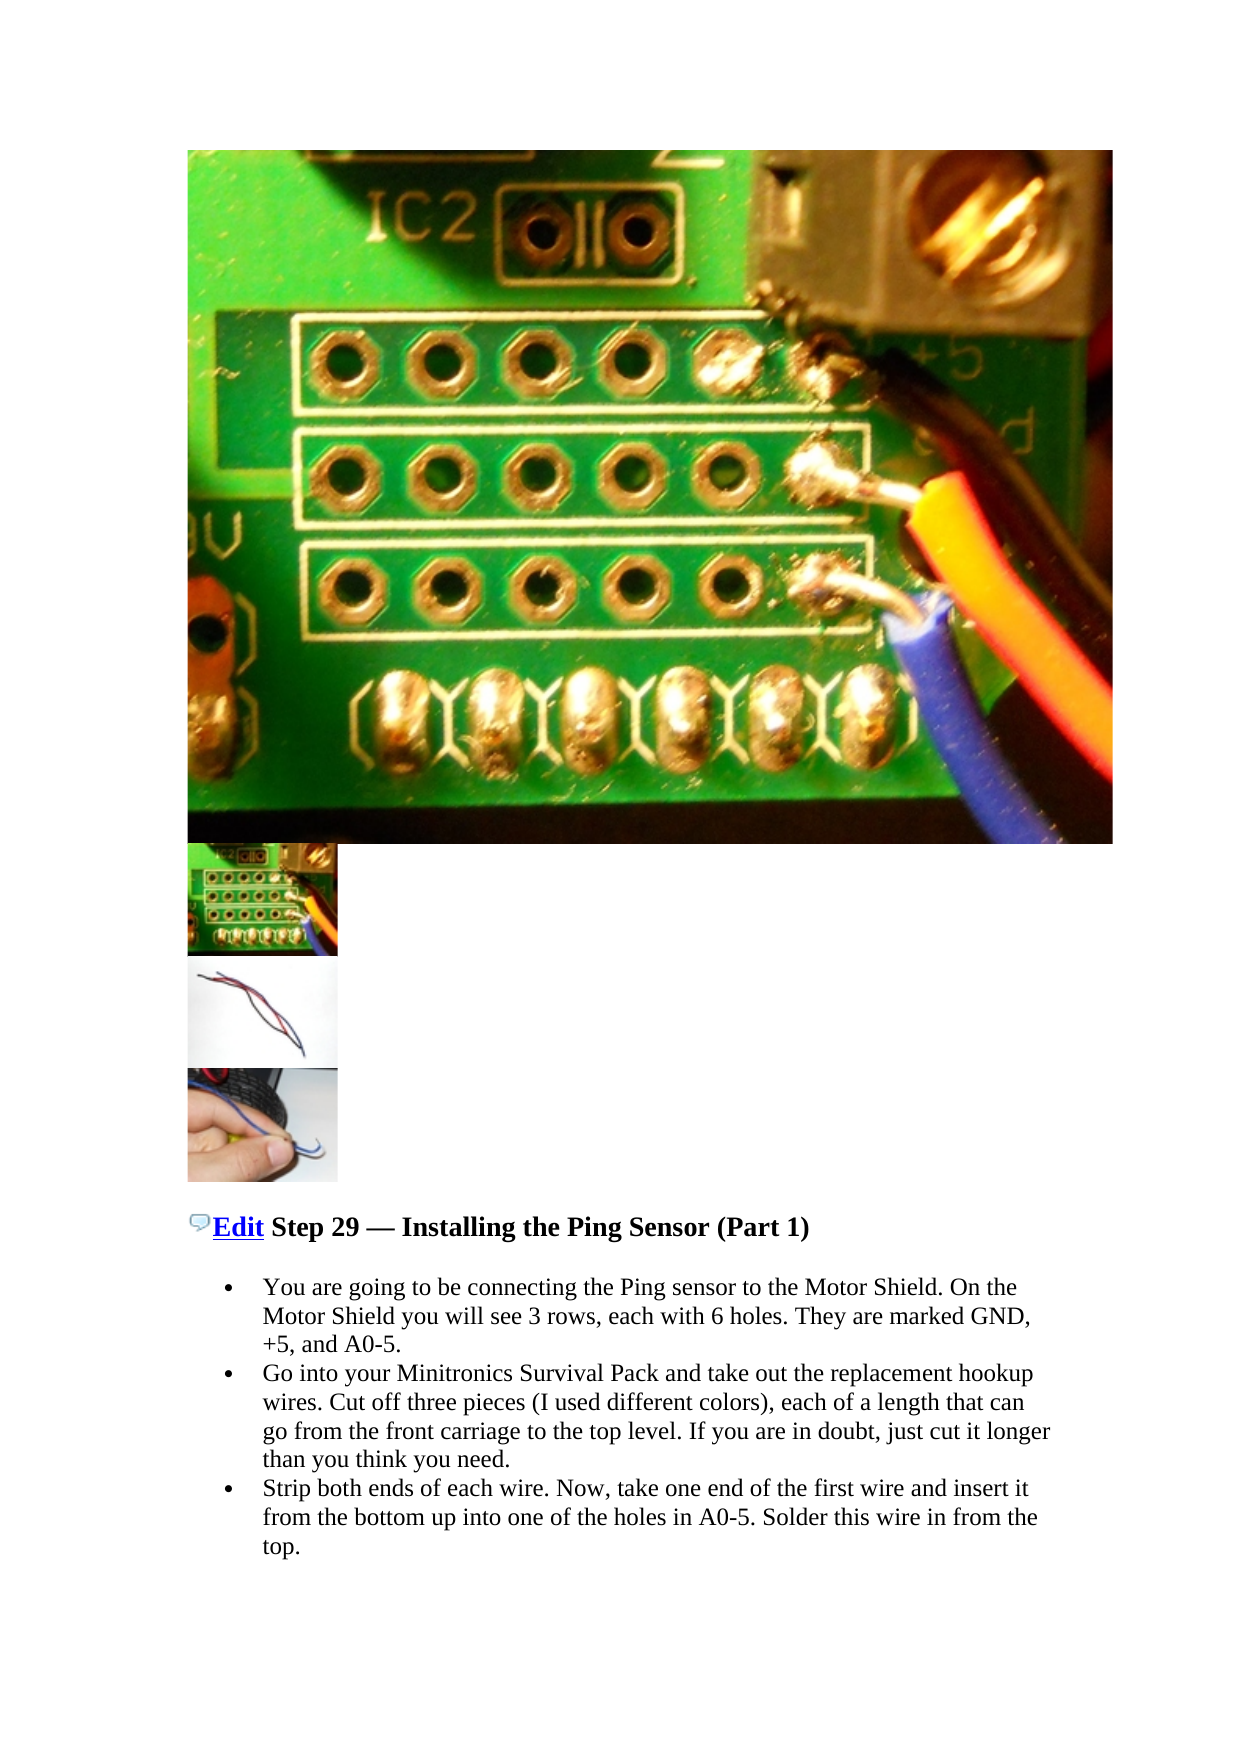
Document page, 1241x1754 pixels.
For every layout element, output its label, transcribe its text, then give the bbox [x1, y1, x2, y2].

text Edit Step 29 — Installing the Ping Sensor (Part 1) [187, 1210, 1053, 1243]
list You are going to be connecting the Ping sensor to the Motor Shield. On the Motor Shield you will see 3 rows, each with 6 holes. They are marked GND, +5, and A0-5. [225, 1272, 1053, 1358]
list Go into your Minitronics Survival Pack and take out the replacement hookup wires. Cut off three pieces (I used different colors), each of a length that can go from the front carriage to the top level. If you are in doubt, just cut it longer than you think you need. [225, 1358, 1053, 1473]
list Strip both ends of each wire. Now, take one end of the first wire and insert it from the bottom up into one of the holes in A0-5. Solder this wire in from the top. [225, 1473, 1053, 1559]
picture [187, 1211, 213, 1237]
picture [187, 150, 1113, 1182]
